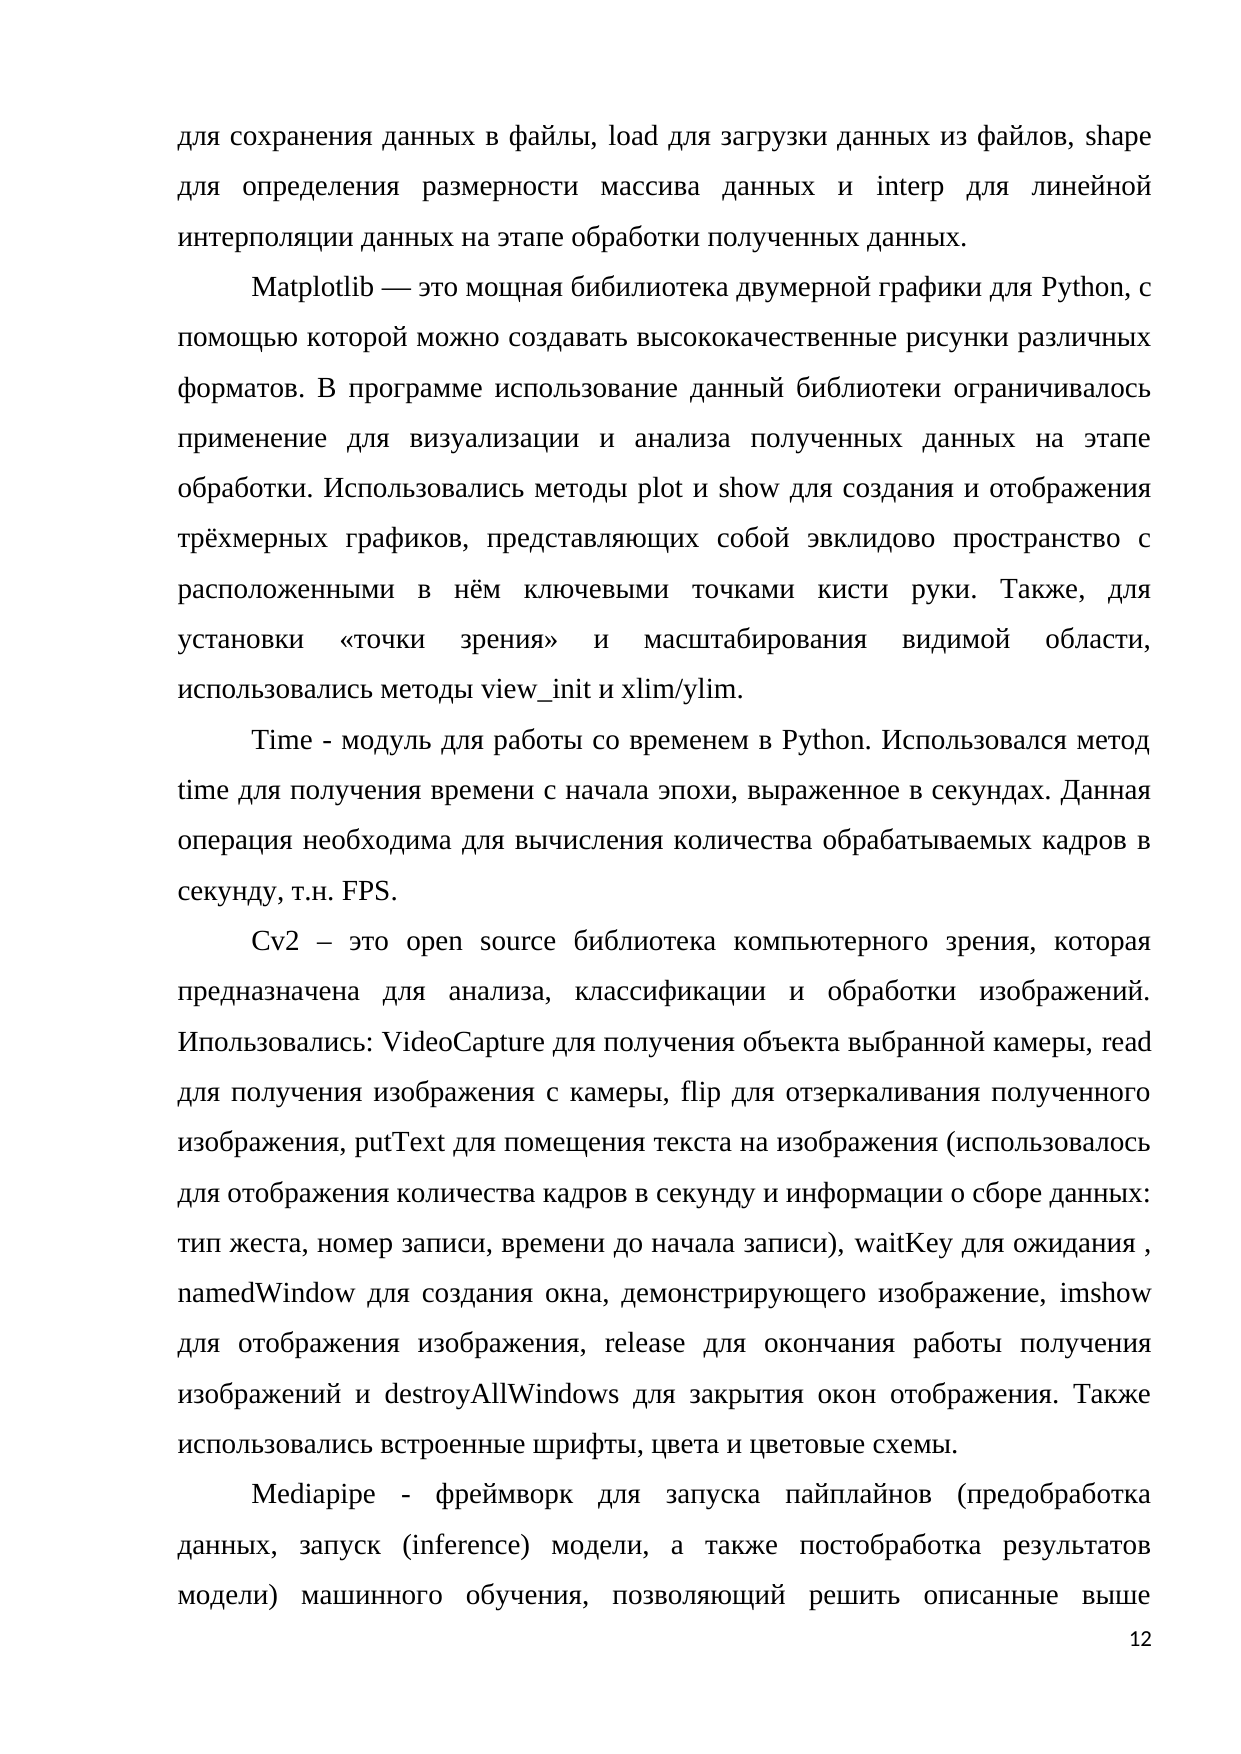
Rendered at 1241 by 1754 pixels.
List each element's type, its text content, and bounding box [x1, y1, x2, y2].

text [177, 1477, 1152, 1611]
text Time - модуль для работы со временем в Python. Использовался метод time для получения времени с начала эпохи, выраженное в секундах. Данная операция необходима для вычисления количества обрабатываемых кадров в секунду, т.н. FPS. [177, 722, 1152, 906]
text Matplotlib — это мощная бибилиотека двумерной графики для Python, с помощью которой можно создавать высококачественные рисунки различных форматов. В программе использование данный библиотеки ограничивалось применение для визуализации и анализа полученных данных на этапе обработки. Использовались методы plot и show для создания и отображения трёхмерных графиков, представляющих собой эвклидово пространство с расположенными в нём ключевыми точками кисти руки. Также, для установки «точки зрения» и масштабирования видимой области, использовались методы view_init и xlim/ylim. [177, 269, 1152, 705]
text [177, 118, 1152, 252]
text Cv2 – это open source библиотека компьютерного зрения, которая предназначена для анализа, классификации и обработки изображений. Ипользовались: VideoCapture для получения объекта выбранной камеры, read для получения изображения с камеры, flip для отзеркаливания полученного изображения, putText для помещения текста на изображения (использовалось для отображения количества кадров в секунду и информации о сборе данных: тип жеста, номер записи, времени до начала записи), waitKey для ожидания , namedWindow для создания окна, демонстрирующего изображение, imshow для отображения изображения, release для окончания работы получения изображений и destroyAllWindows для закрытия окон отображения. Также использовались встроенные шрифты, цвета и цветовые схемы. [177, 923, 1152, 1460]
